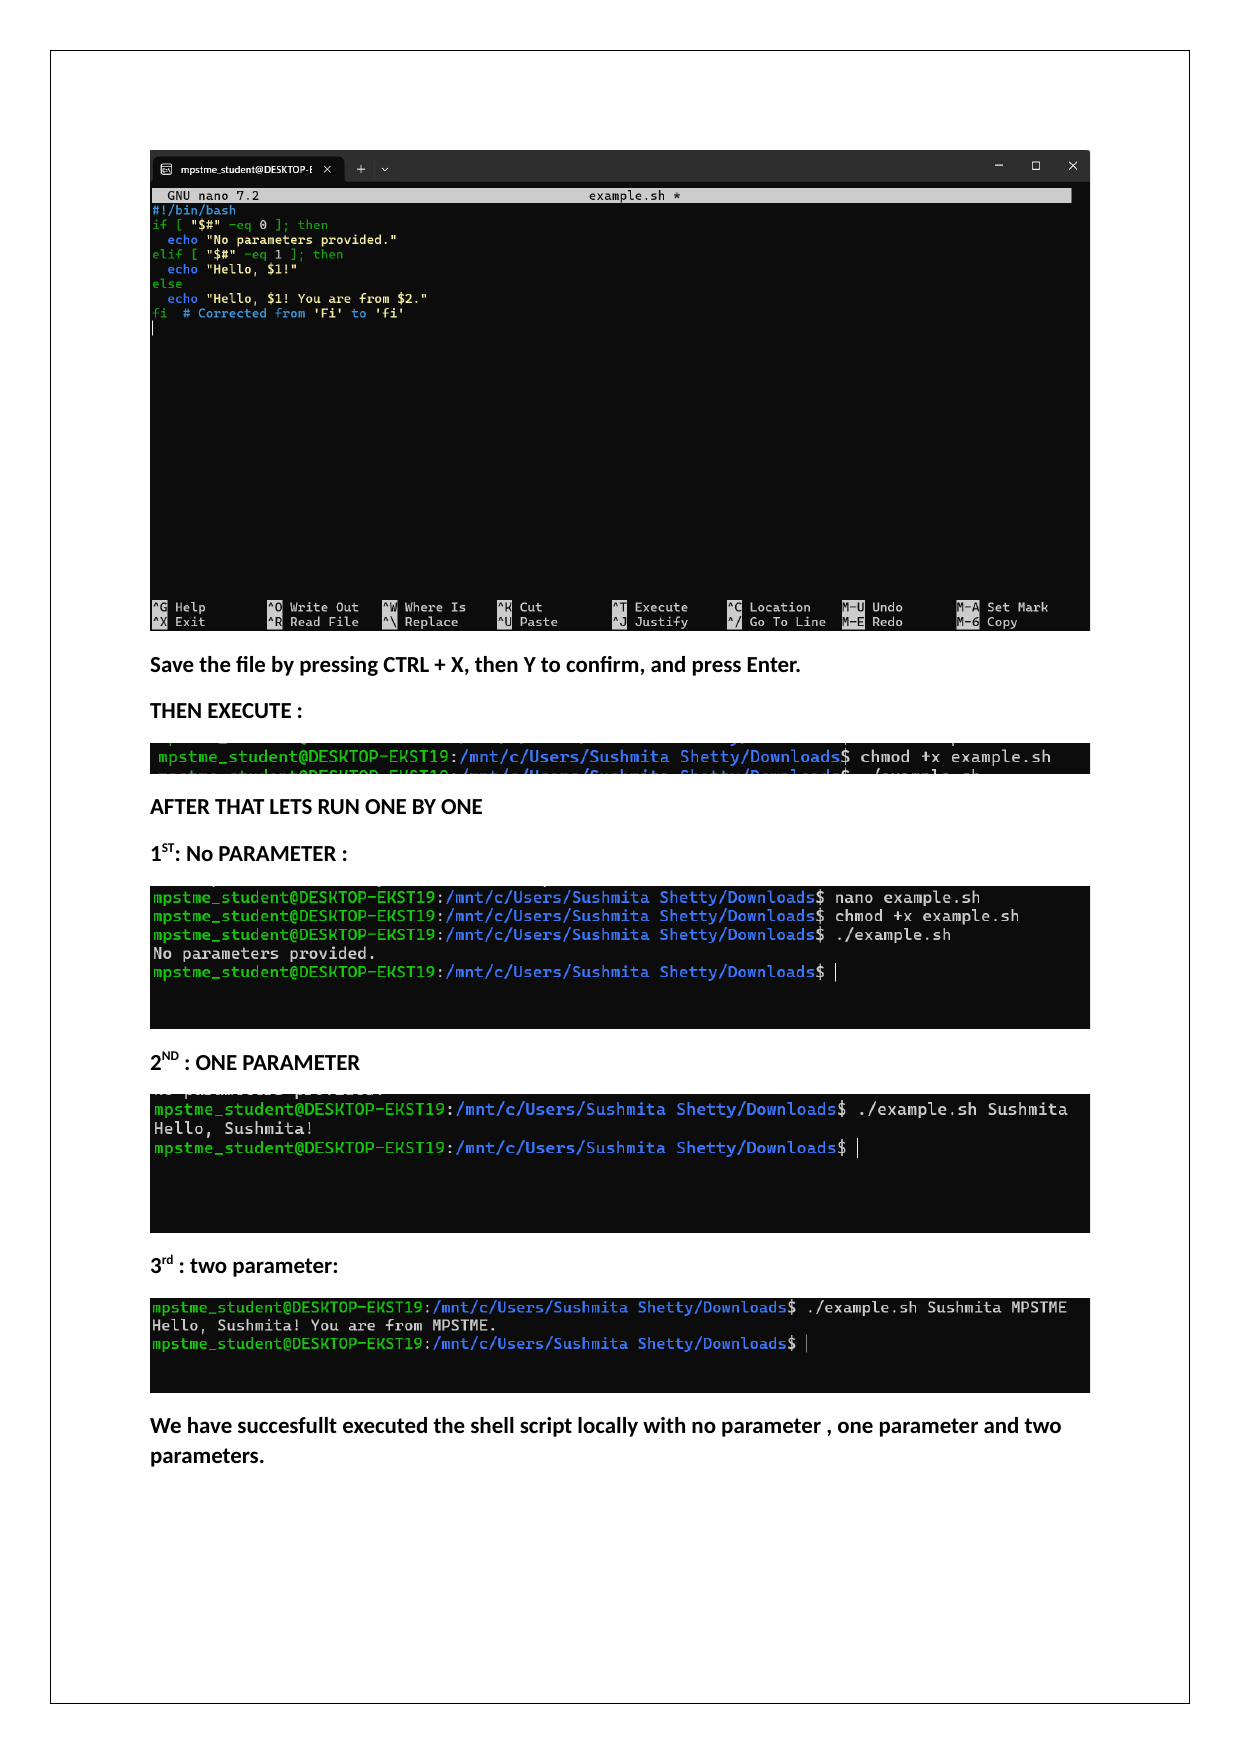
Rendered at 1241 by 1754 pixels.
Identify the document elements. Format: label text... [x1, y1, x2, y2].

picture [150, 743, 1091, 774]
text 1ST: No PARAMETER : [150, 839, 1090, 867]
text 3rd : two parameter: [150, 1252, 1090, 1279]
text THEN EXECUTE : [150, 697, 1090, 725]
text AFTER THAT LETS RUN ONE BY ONE [150, 792, 1090, 821]
text We have succesfullt executed the shell script locally with no parameter , one parameter and two parameters. [150, 1411, 1090, 1469]
picture [150, 886, 1091, 1029]
picture [150, 1298, 1091, 1393]
picture [150, 150, 1091, 631]
picture [150, 1094, 1091, 1233]
text 2ND : ONE PARAMETER [150, 1048, 1090, 1076]
text Save the file by pressing CTRL + X, then Y to confirm, and press Enter. [150, 650, 1090, 678]
